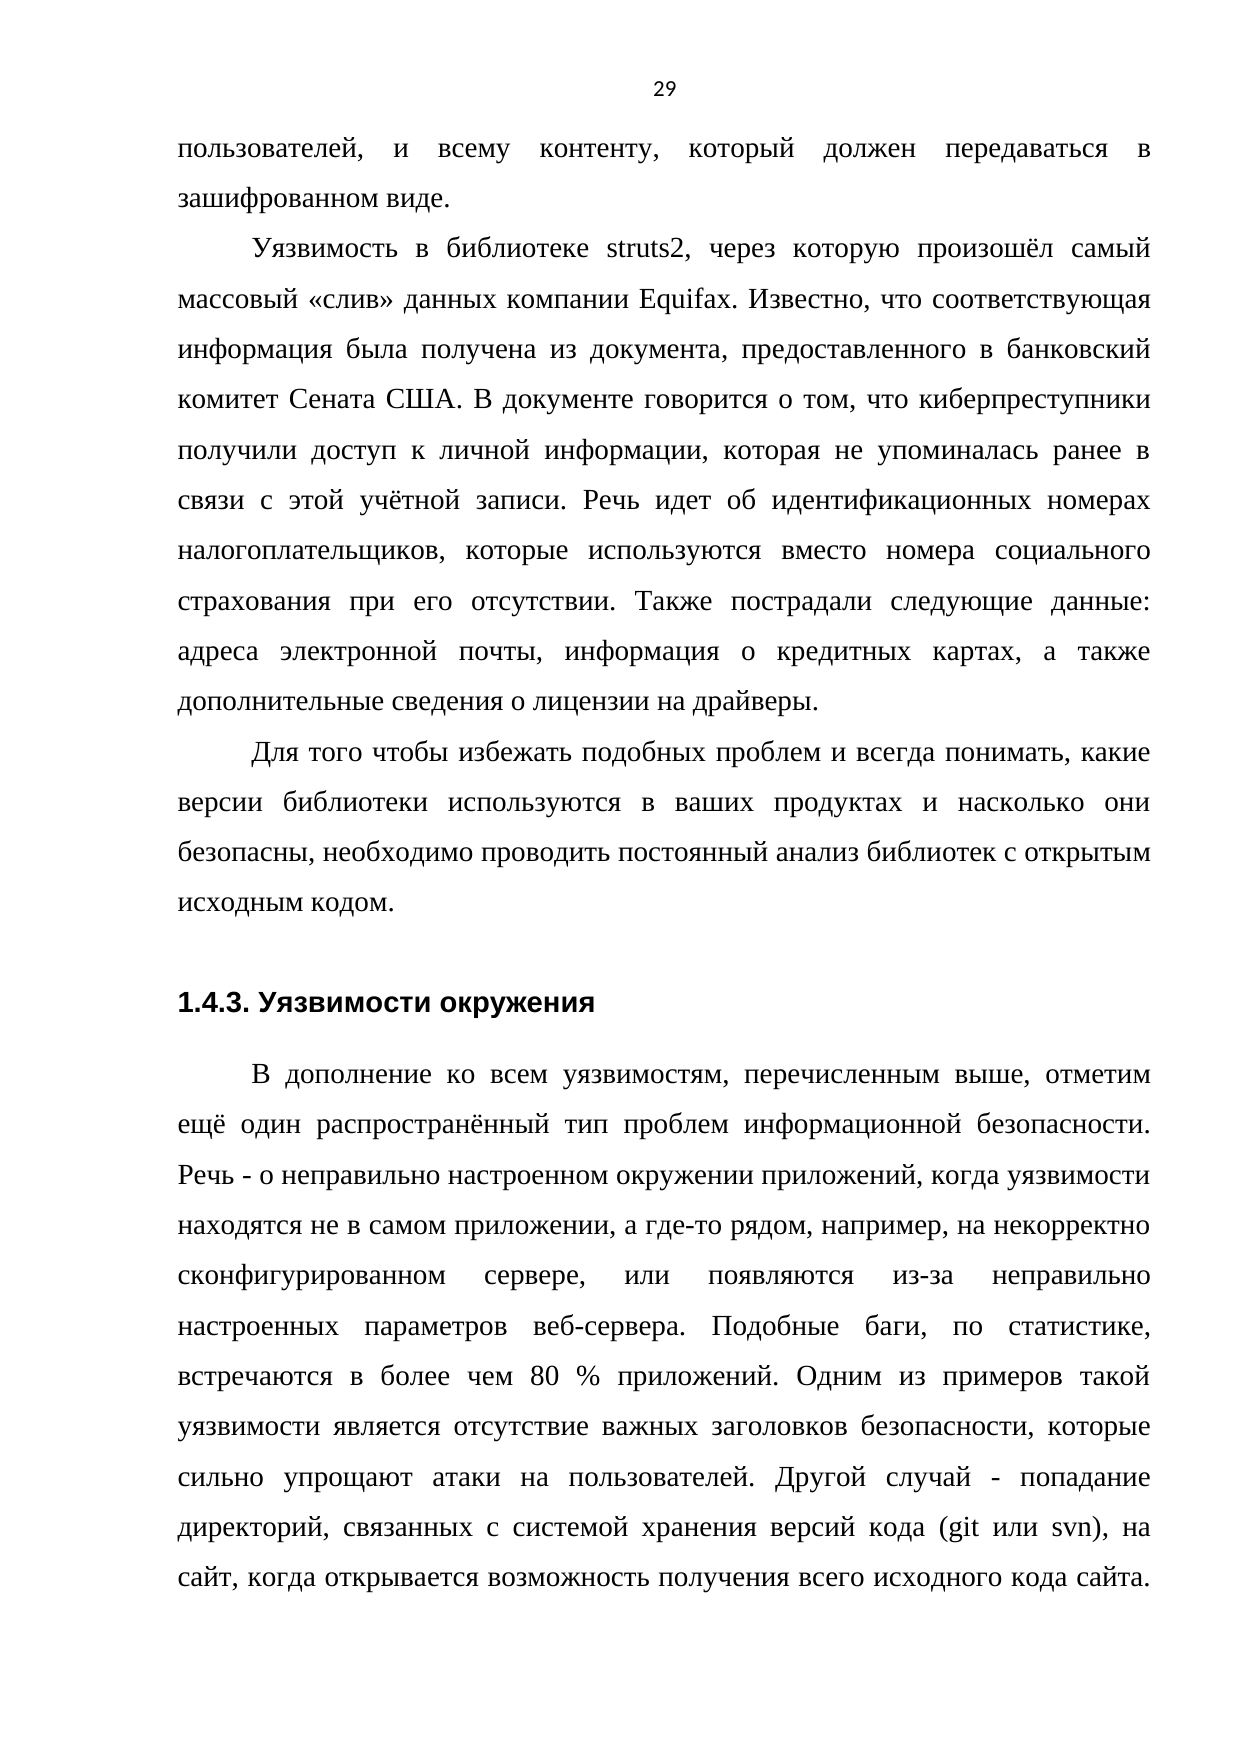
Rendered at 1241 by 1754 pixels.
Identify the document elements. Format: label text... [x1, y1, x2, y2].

text Для того чтобы избежать подобных проблем и всегда понимать, какие версии библиотеки используются в ваших продуктах и насколько они безопасны, необходимо проводить постоянный анализ библиотек с открытым исходным кодом. [177, 734, 1152, 918]
text Уязвимость в библиотеке struts2, через которую произошёл самый массовый «слив» данных компании Equifax. Известно, что соответствующая информация была получена из документа, предоставленного в банковский комитет Сената США. В документе говорится о том, что киберпреступники получили доступ к личной информации, которая не упоминалась ранее в связи с этой учётной записи. Речь идет об идентификационных номерах налогоплательщиков, которые используются вместо номера социального страхования при его отсутствии. Также пострадали следующие данные: адреса электронной почты, информация о кредитных картах, а также дополнительные сведения о лицензии на драйверы. [177, 231, 1152, 717]
subtitle 1.4.3. Уязвимости окружения [177, 985, 1152, 1019]
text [177, 130, 1152, 214]
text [177, 1056, 1152, 1593]
